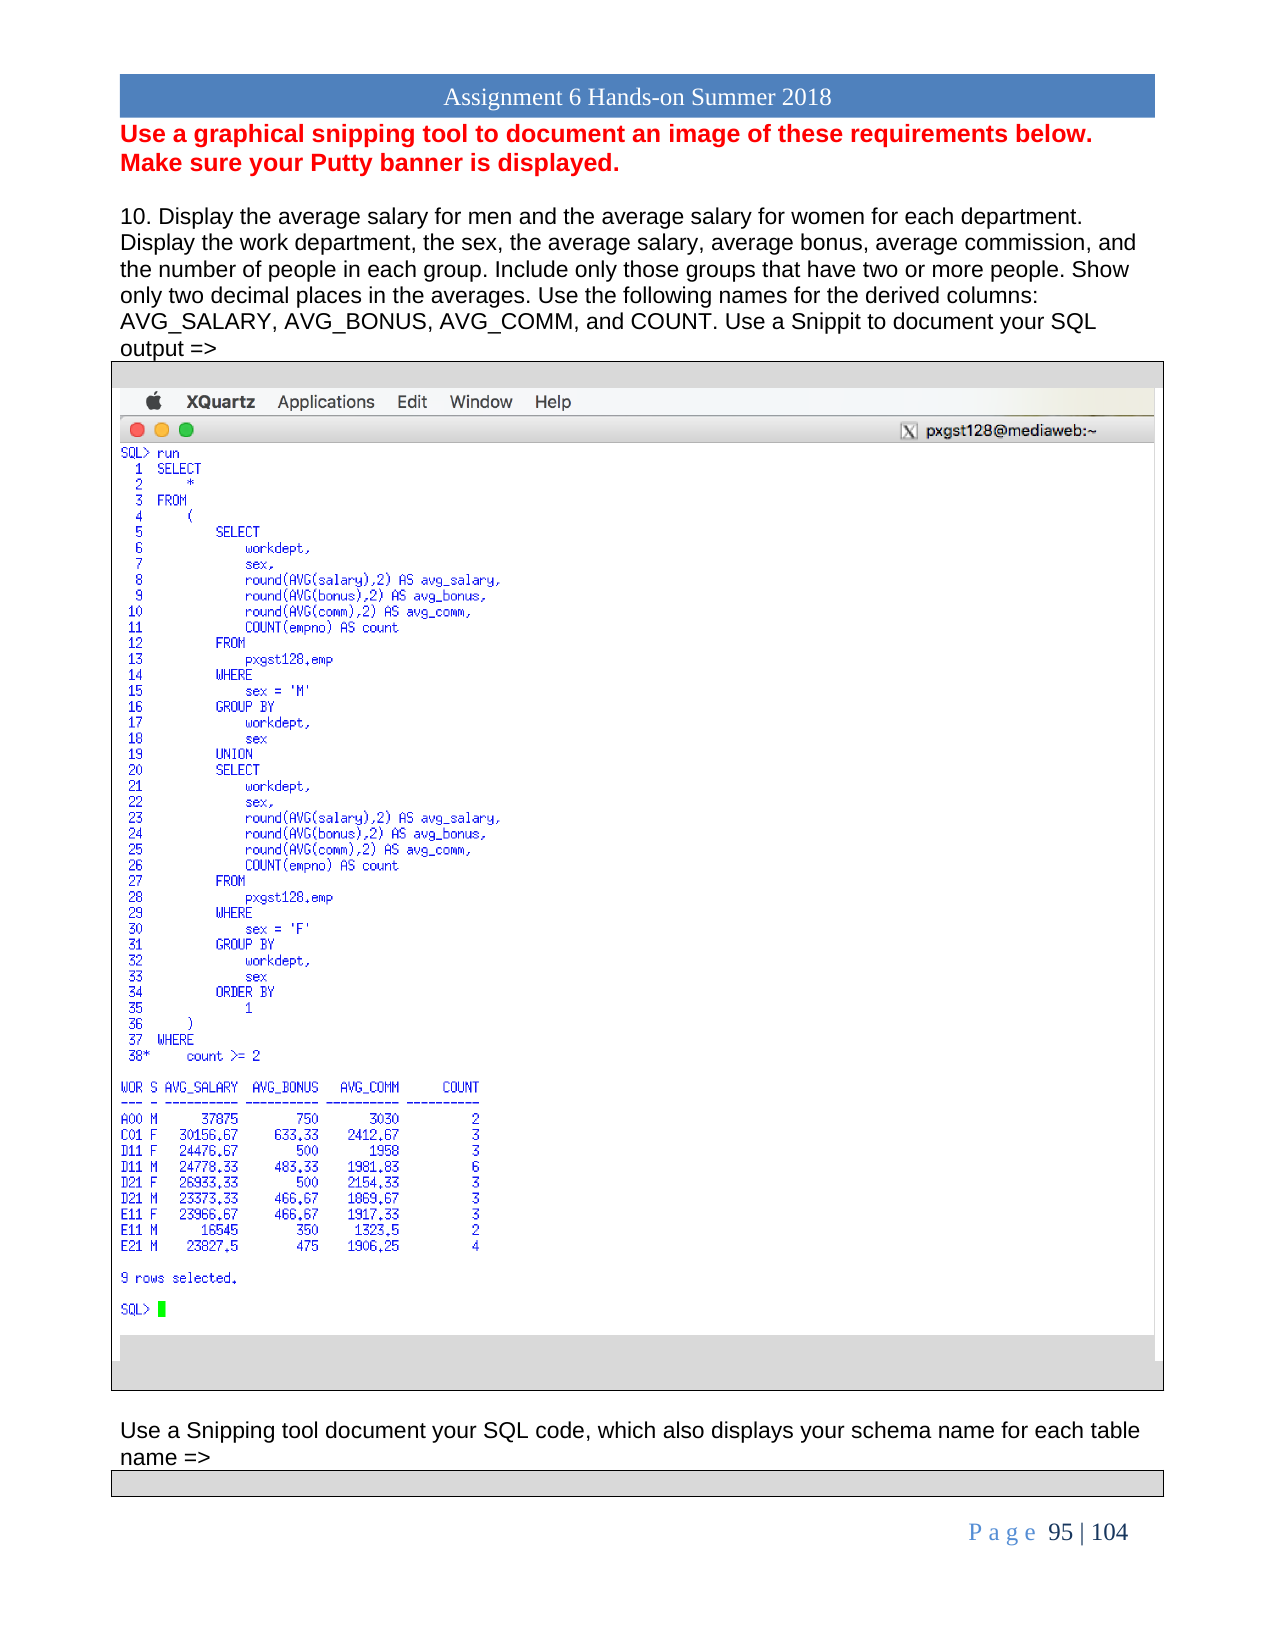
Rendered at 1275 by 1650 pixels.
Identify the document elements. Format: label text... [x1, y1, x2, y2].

picture [120, 388, 1154, 1335]
text Make sure your Putty banner is displayed. [120, 148, 1155, 177]
text 10. Display the average salary for men and the average salary for women for each department. Display the work department, the sex, the average salary, average bonus, average commission, and the number of people in each group. Include only those groups that have two or more people. Show only two decimal places in the averages. Use the following names for the derived columns: AVG_SALARY, AVG_BONUS, AVG_COMM, and COUNT. Use a Snippit to document your SQL output => [120, 203, 1155, 361]
text Use a Snipping tool document your SQL code, which also displays your schema name for each table name => [120, 1417, 1155, 1470]
text Use a graphical snipping tool to document an image of these requirements below. [120, 118, 1155, 148]
